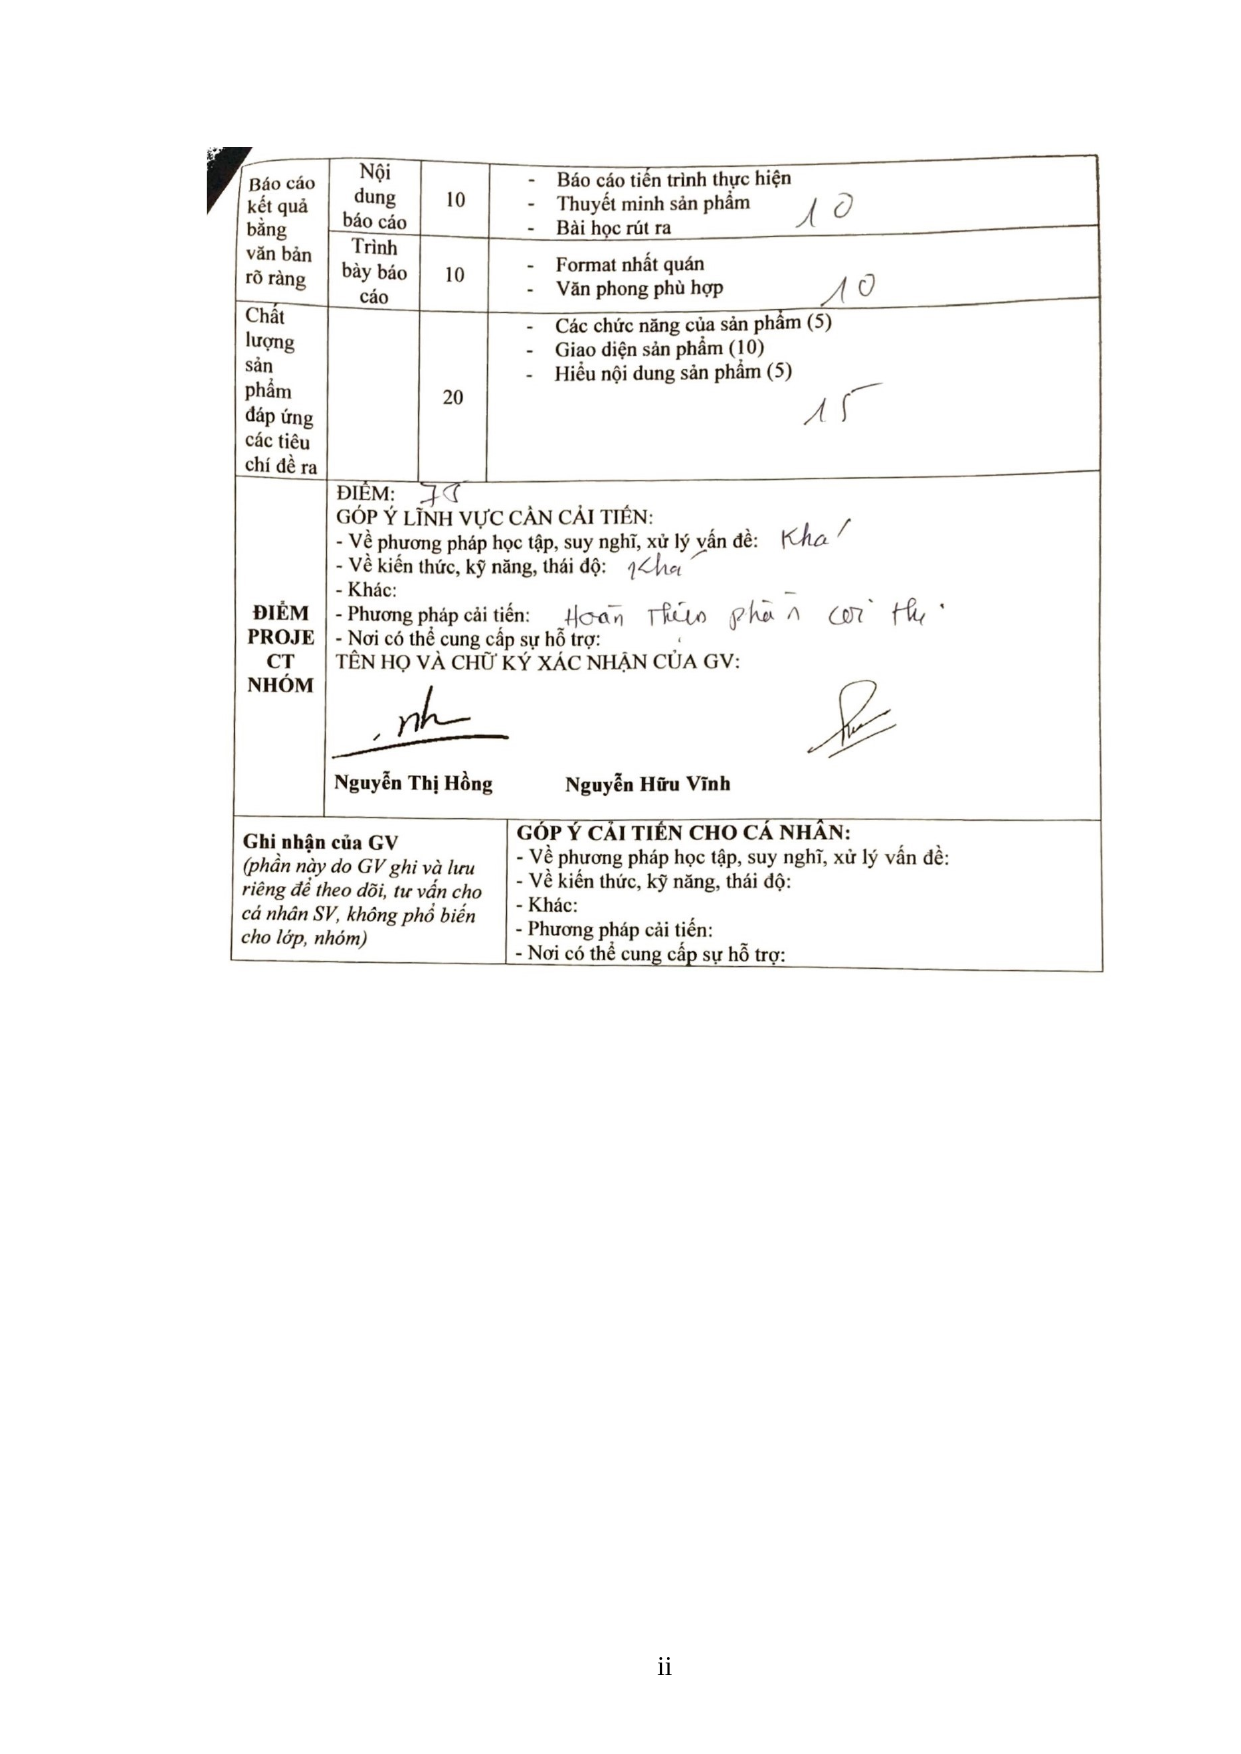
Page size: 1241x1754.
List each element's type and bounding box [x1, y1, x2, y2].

picture [206, 147, 1117, 1175]
